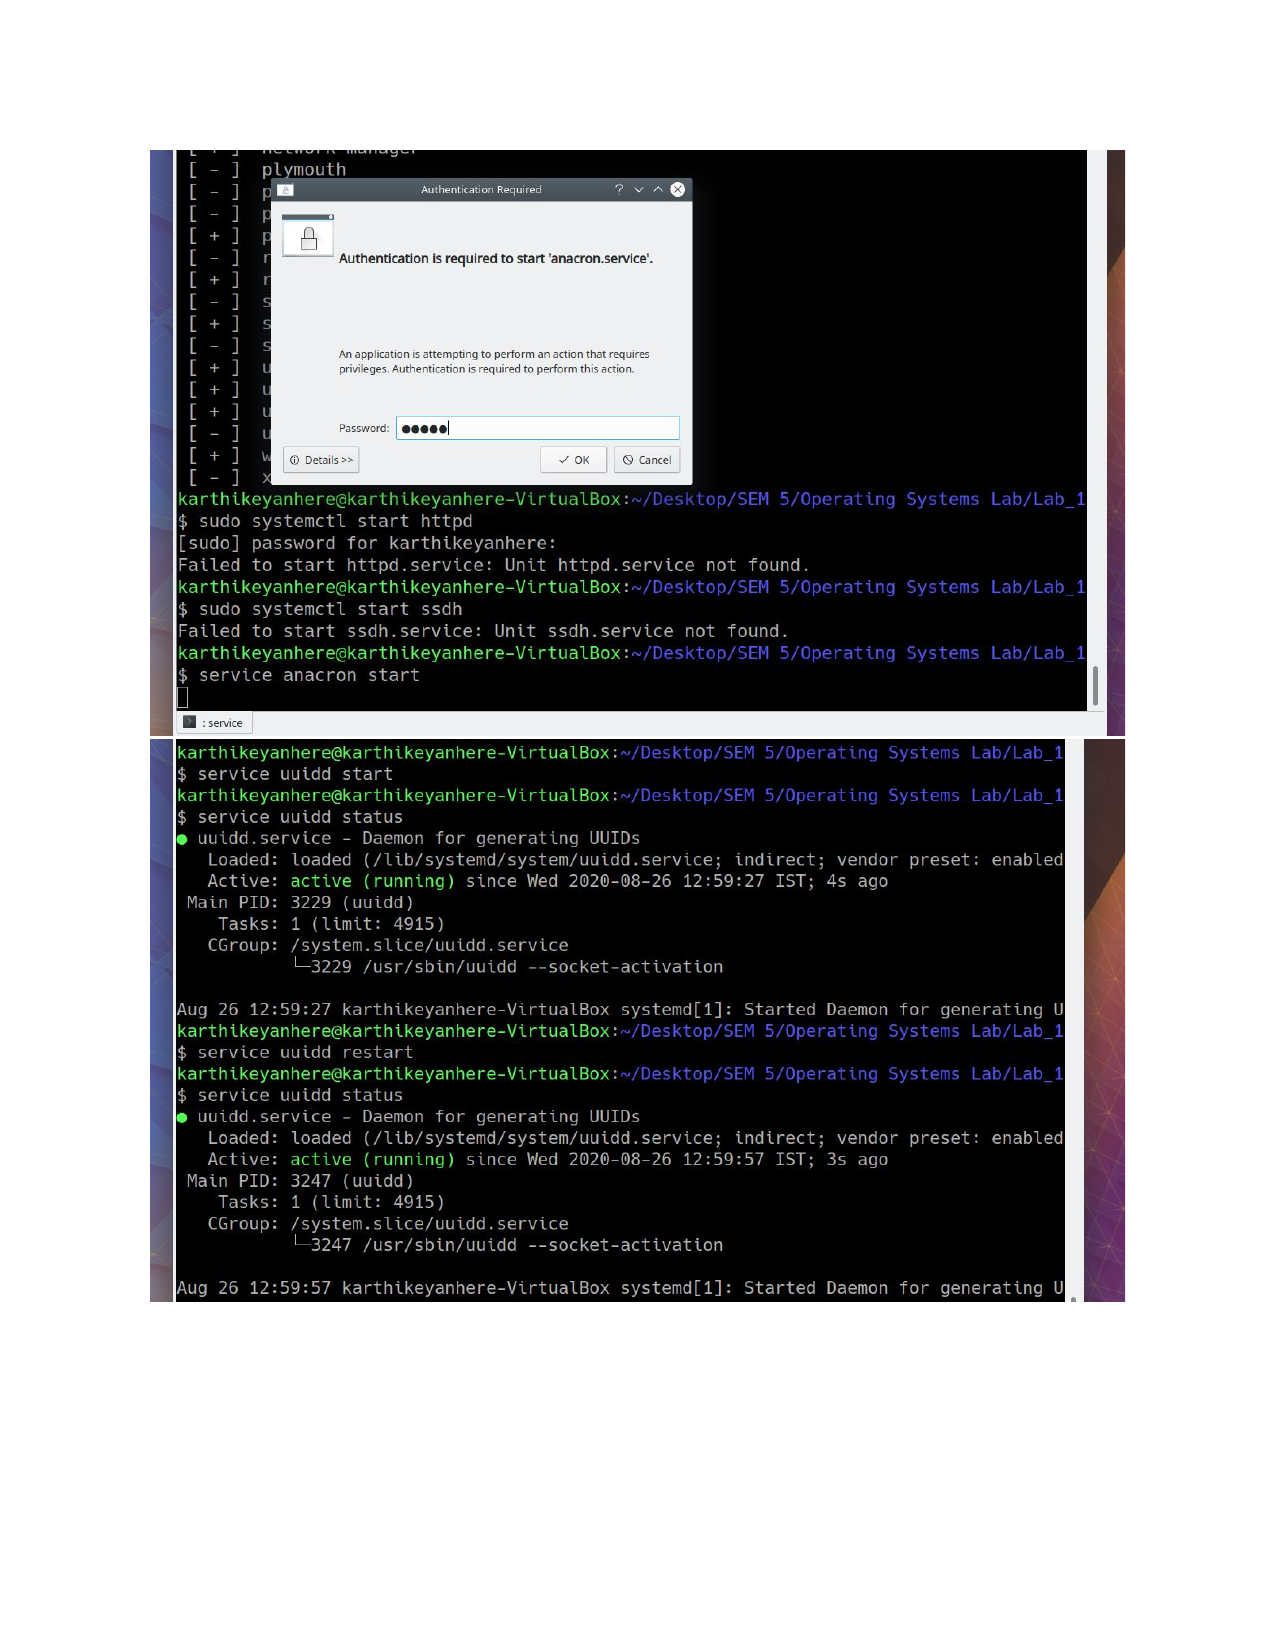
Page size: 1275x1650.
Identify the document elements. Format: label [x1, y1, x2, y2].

picture [150, 739, 1125, 1302]
picture [150, 150, 1125, 736]
